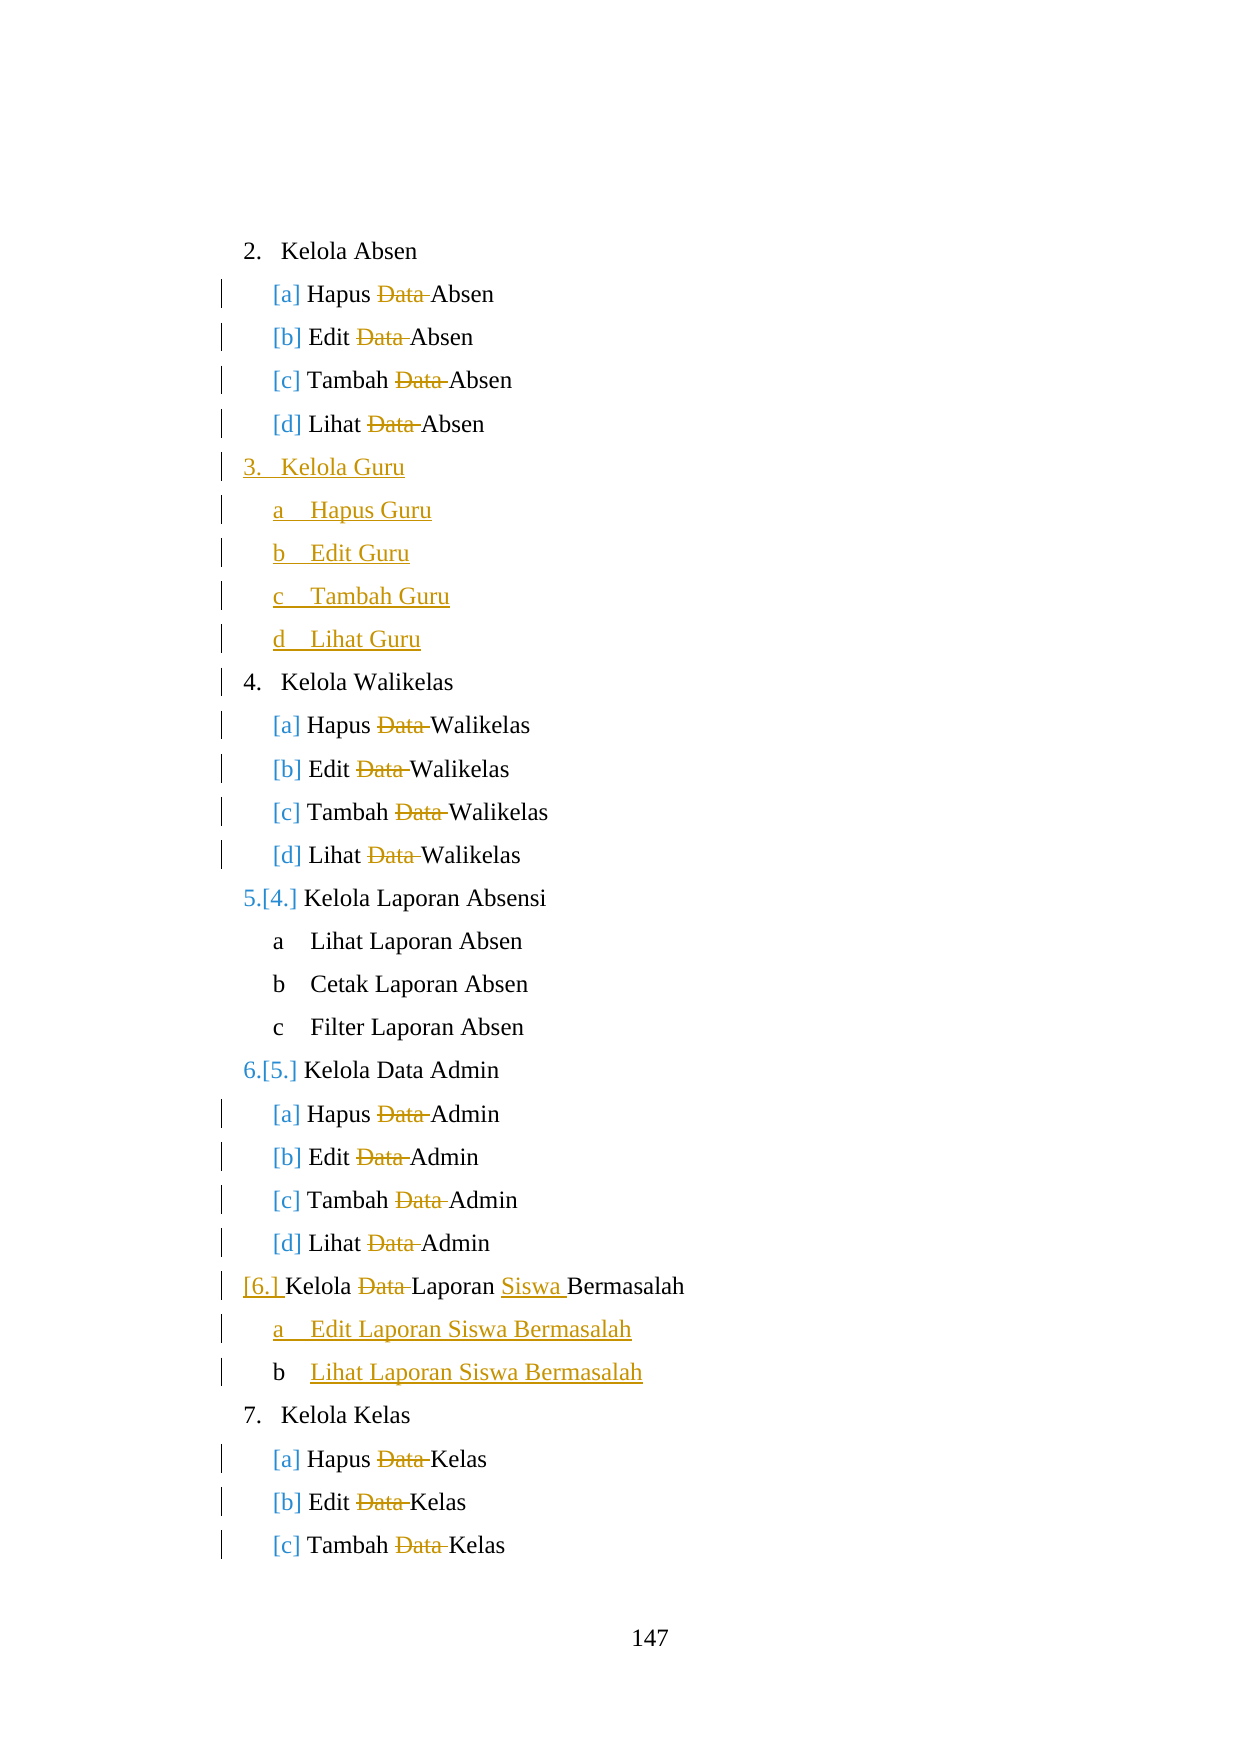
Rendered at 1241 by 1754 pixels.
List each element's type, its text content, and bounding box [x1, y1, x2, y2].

list Tambah Absen [273, 366, 1063, 394]
list Tambah Admin [273, 1185, 1063, 1214]
list Cetak Laporan Absen [273, 969, 1063, 998]
list Filter Laporan Absen [273, 1012, 1063, 1041]
list Hapus Admin [273, 1099, 1063, 1127]
list Lihat Absen [273, 409, 1063, 437]
list Tambah Kelas [273, 1530, 1063, 1559]
list Kelola Laporan Absensi [243, 883, 1063, 912]
list Kelola Data Admin [243, 1056, 1063, 1084]
list Kelola Kelas [243, 1401, 1063, 1429]
list Lihat Laporan Absen [273, 926, 1063, 955]
list Kelola Laporan Bermasalah [243, 1271, 1063, 1300]
list Lihat Walikelas [273, 840, 1063, 869]
list Hapus Absen [273, 279, 1063, 308]
list Kelola Absen [243, 236, 1063, 265]
list Hapus Walikelas [273, 711, 1063, 739]
list Hapus Kelas [273, 1444, 1063, 1472]
list Edit Admin [273, 1142, 1063, 1171]
list Kelola Walikelas [243, 667, 1063, 696]
list Edit Walikelas [273, 754, 1063, 782]
list Edit Kelas [273, 1487, 1063, 1516]
list Tambah Walikelas [273, 797, 1063, 826]
list Lihat Admin [273, 1228, 1063, 1257]
list Edit Absen [273, 322, 1063, 351]
